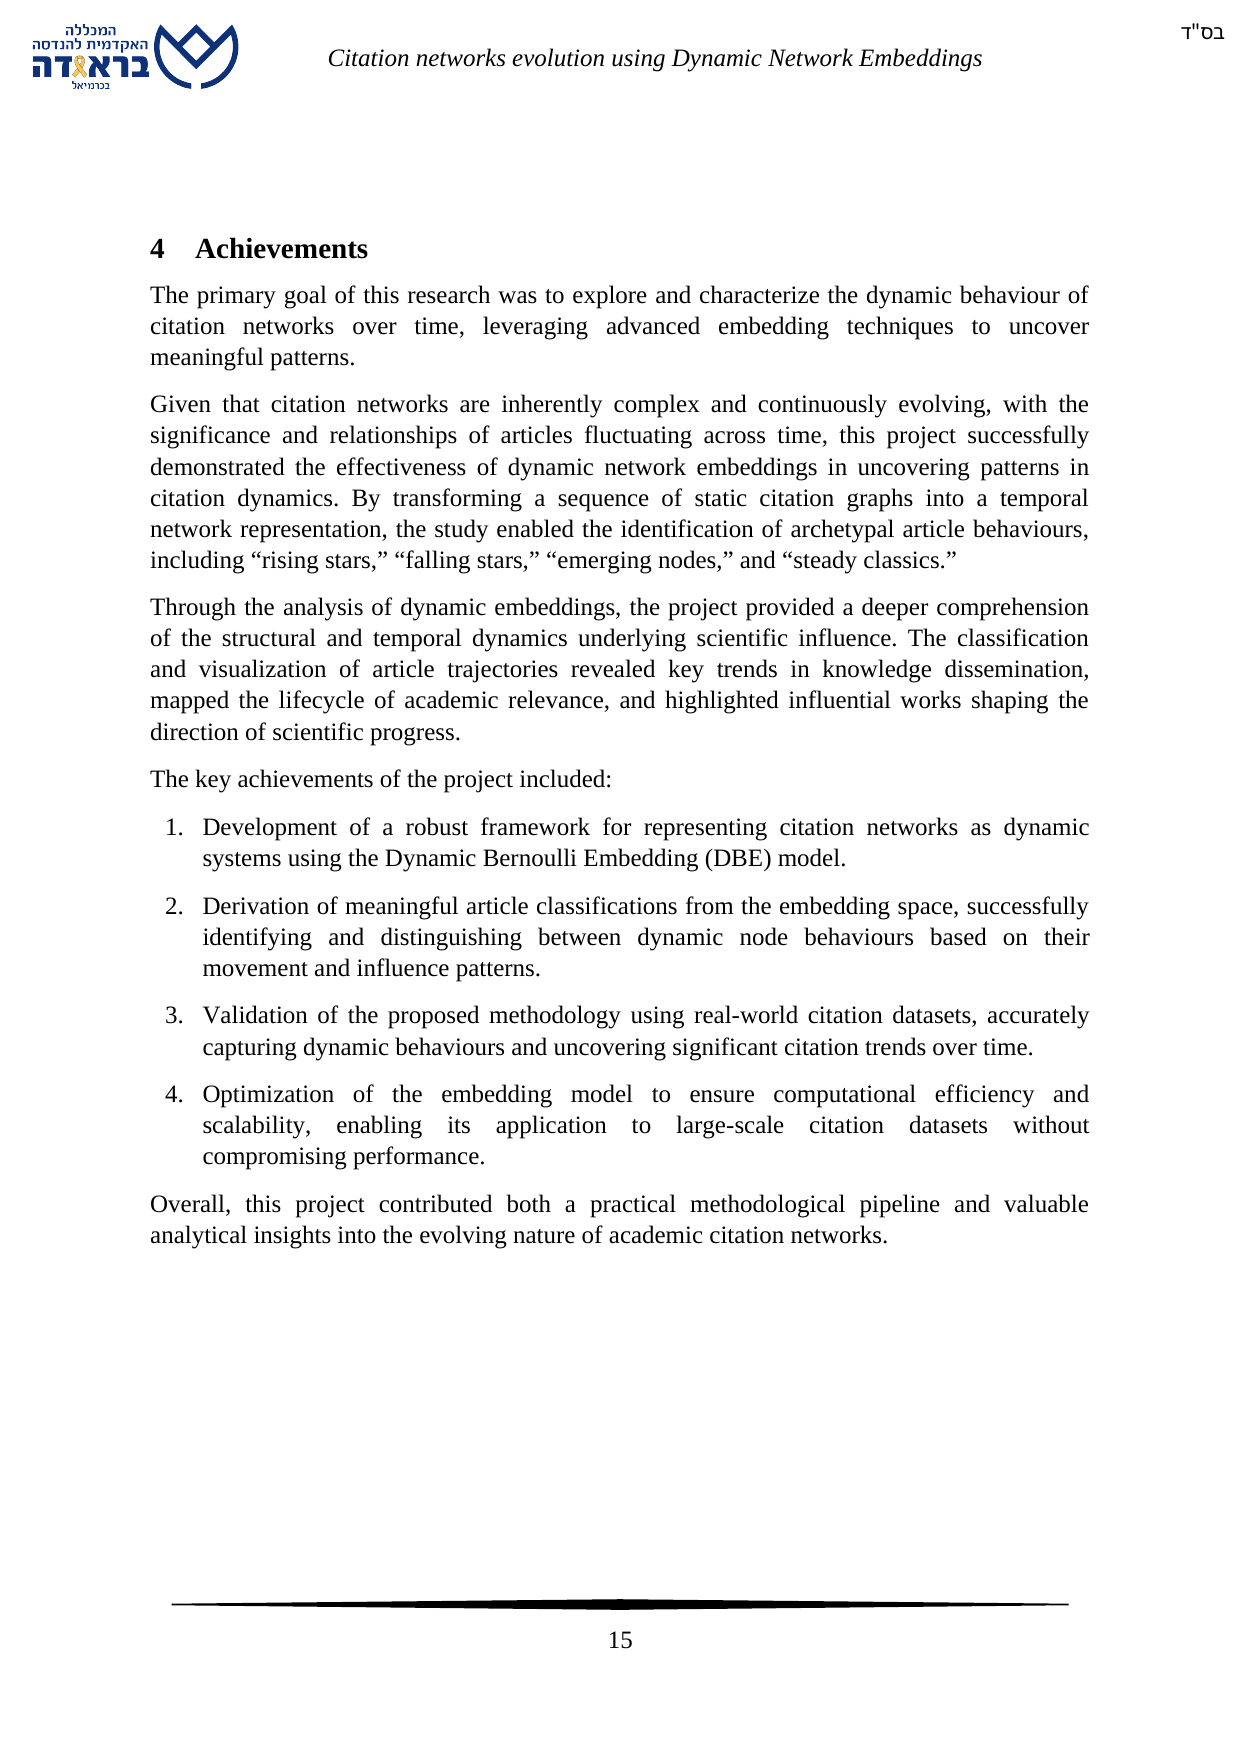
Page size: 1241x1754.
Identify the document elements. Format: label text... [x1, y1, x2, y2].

list Development of a robust framework for representing citation networks as dynamic systems using the Dynamic Bernoulli Embedding (DBE) model. [165, 812, 1090, 872]
list Derivation of meaningful article classifications from the embedding space, successfully identifying and distinguishing between dynamic node behaviours based on their movement and influence patterns. [165, 891, 1090, 982]
picture [22, 18, 248, 93]
subtitle Achievements [150, 231, 1090, 264]
list Optimization of the embedding model to ensure computational efficiency and scalability, enabling its application to large-scale citation datasets without compromising performance. [165, 1079, 1090, 1170]
text The primary goal of this research was to explore and characterize the dynamic behaviour of citation networks over time, leveraging advanced embedding techniques to uncover meaningful patterns. [150, 280, 1090, 371]
text Given that citation networks are inherently complex and continuously evolving, with the significance and relationships of articles fluctuating across time, this project successfully demonstrated the effectiveness of dynamic network embeddings in uncovering patterns in citation dynamics. By transforming a sequence of static citation graphs into a temporal network representation, the study enabled the identification of archetypal article behaviours, including “rising stars,” “falling stars,” “emerging nodes,” and “steady classics.” [150, 389, 1090, 573]
text The key achievements of the project included: [150, 764, 1090, 793]
text Through the analysis of dynamic embeddings, the project provided a deeper comprehension of the structural and temporal dynamics underlying scientific influence. The classification and visualization of article trajectories revealed key trends in knowledge dissemination, mapped the lifecycle of academic relevance, and highlighted influential works shaping the direction of scientific progress. [150, 592, 1090, 745]
text Overall, this project contributed both a practical methodological pipeline and valuable analytical insights into the evolving nature of academic citation networks. [150, 1189, 1090, 1249]
list Validation of the proposed methodology using real-world citation datasets, accurately capturing dynamic behaviours and uncovering significant citation trends over time. [165, 1001, 1090, 1060]
